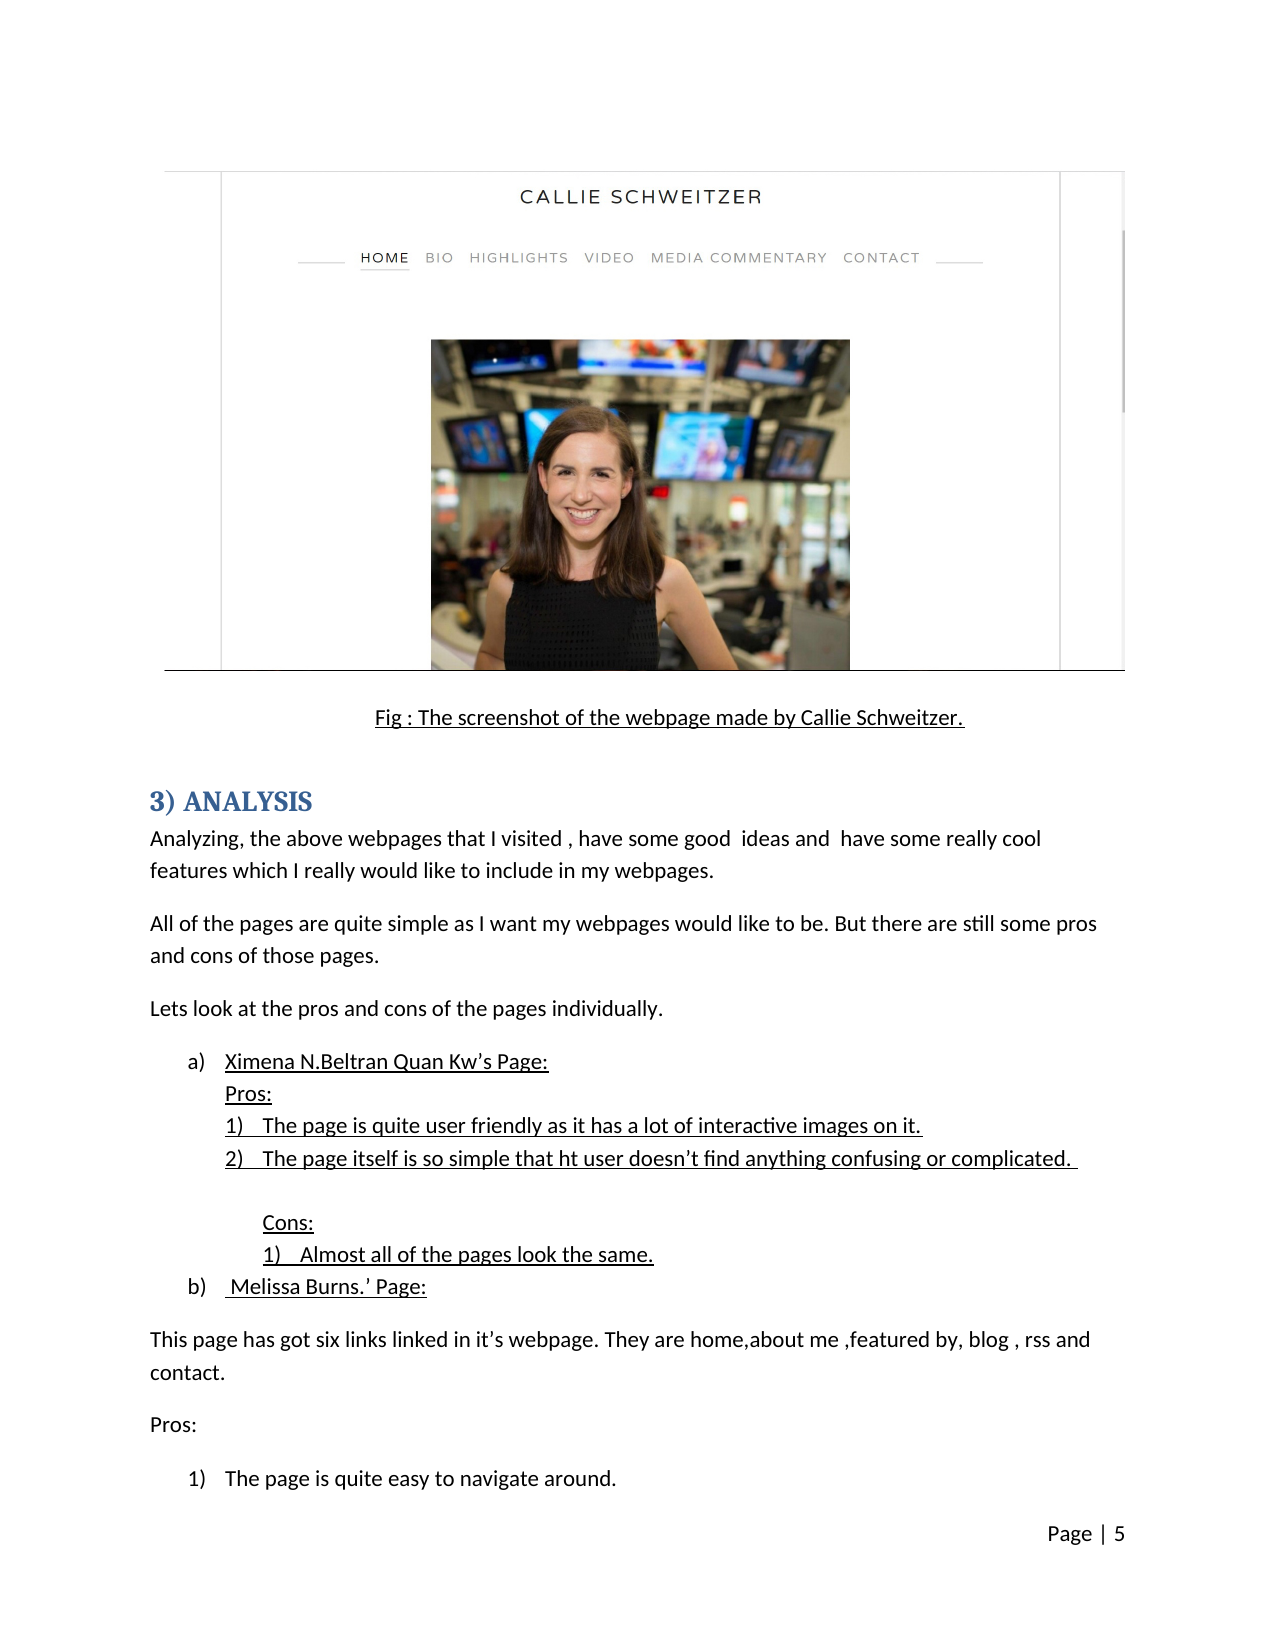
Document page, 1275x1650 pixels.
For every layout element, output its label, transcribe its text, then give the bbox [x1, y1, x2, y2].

text Fig : The screenshot of the webpage made by Callie Schweitzer. [150, 703, 1125, 731]
text All of the pages are quite simple as I want my webpages would like to be. But there are still some pros and cons of those pages. [150, 909, 1125, 969]
list The page is quite easy to navigate around. [187, 1464, 1125, 1492]
subtitle 3) ANALYSIS [150, 785, 1125, 819]
text Analyzing, the above webpages that I visited , have some good ideas and have some really cool features which I really would like to include in my webpages. [150, 824, 1125, 884]
list Cons: [262, 1208, 1125, 1236]
text Pros: [150, 1411, 1125, 1439]
picture [150, 149, 1125, 698]
list Melissa Burns.’ Page: [187, 1272, 1125, 1300]
list Almost all of the pages look the same. [262, 1240, 1125, 1268]
text This page has got six links linked in it’s webpage. They are home,about me ,featured by, blog , rss and contact. [150, 1325, 1125, 1386]
list The page itself is so simple that ht user doesn’t find anything confusing or complicated. [225, 1144, 1125, 1172]
list Pros: [225, 1079, 1125, 1107]
list Ximena N.Beltran Quan Kw’s Page: [187, 1047, 1125, 1075]
list The page is quite user friendly as it has a lot of interactive images on it. [225, 1111, 1125, 1139]
text Lets look at the pros and cons of the pages individually. [150, 994, 1125, 1022]
